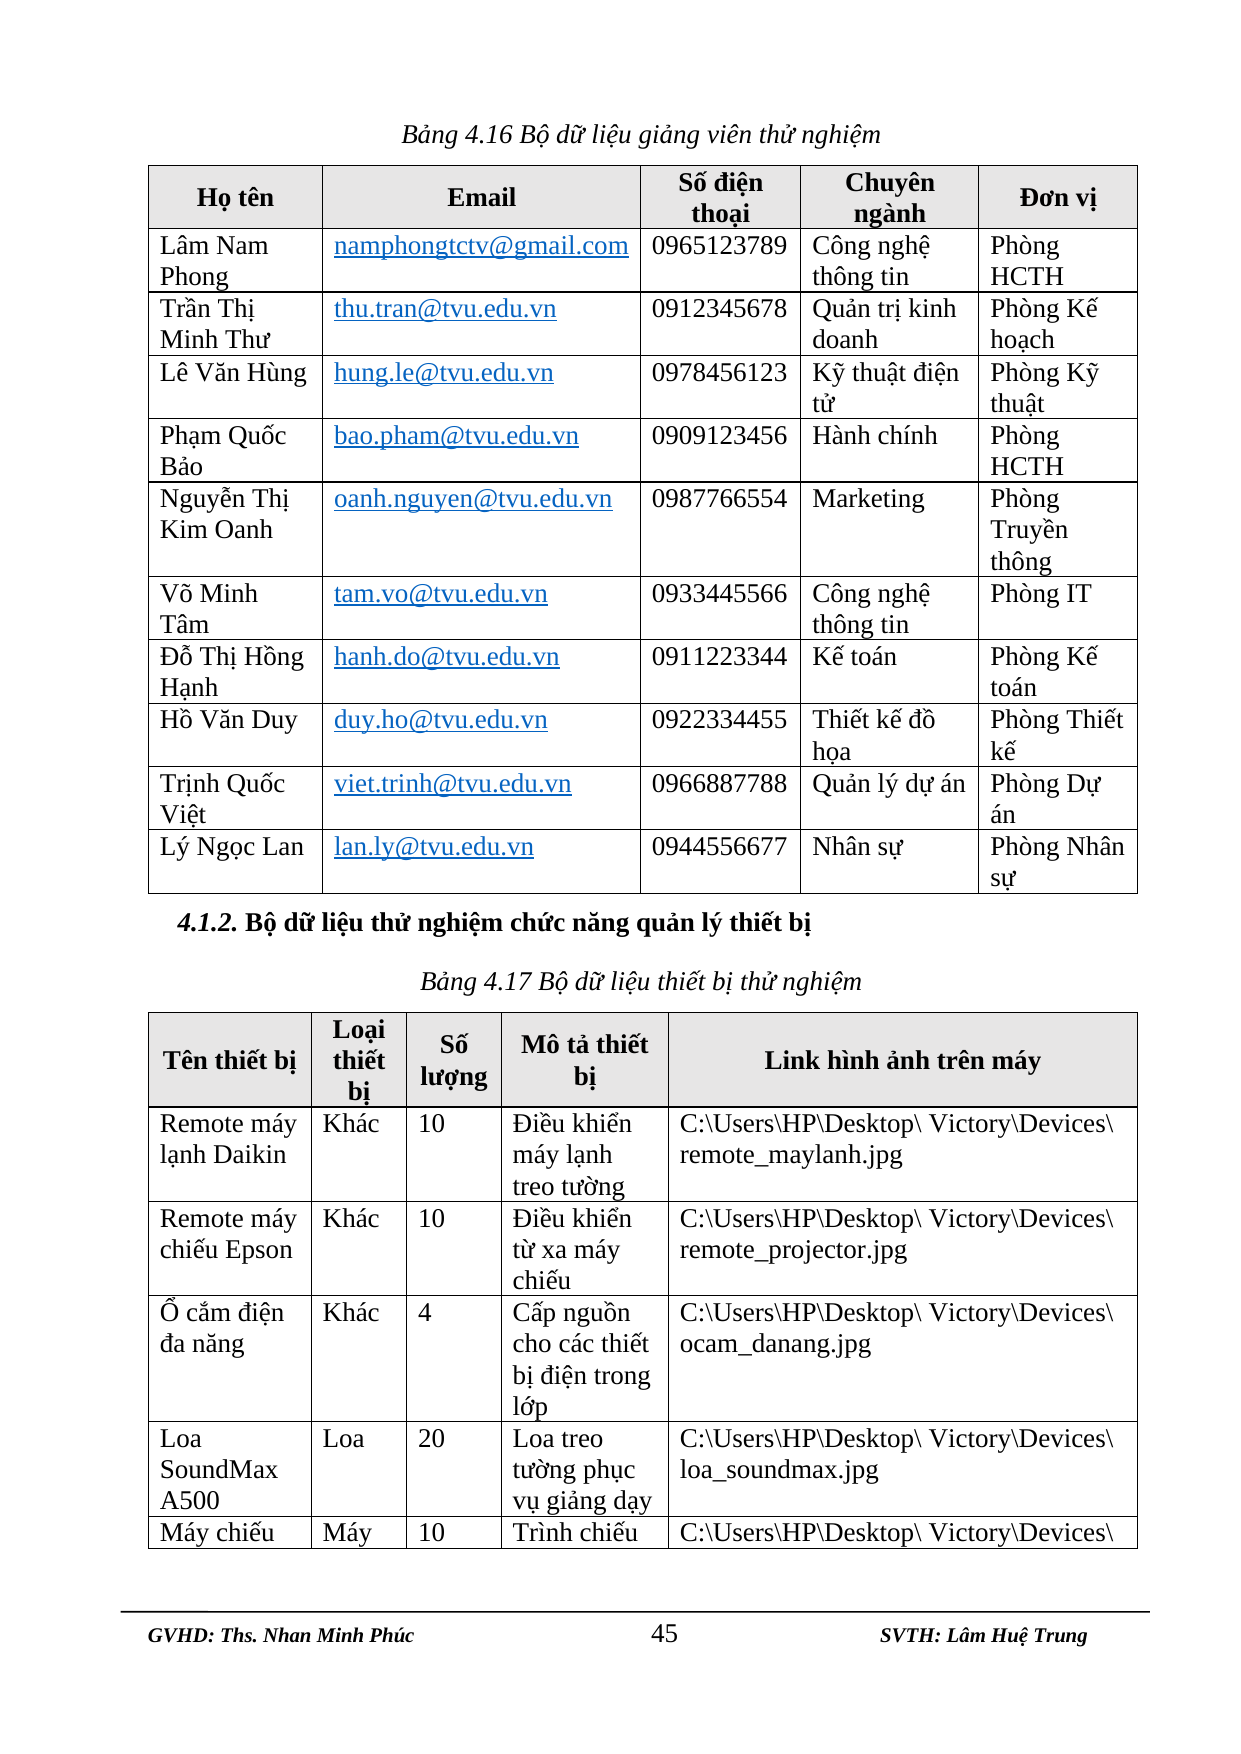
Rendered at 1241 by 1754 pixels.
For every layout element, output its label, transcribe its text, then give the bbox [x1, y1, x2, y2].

table_header Email [323, 166, 640, 228]
table_cell C:\Users\HP\Desktop\ Victory\Devices\remote_projector.jpg [669, 1202, 1137, 1295]
table_cell Kỹ thuật điện tử [801, 356, 978, 418]
table_cell Phòng Dự án [979, 767, 1137, 829]
table_cell Công nghệ thông tin [801, 229, 978, 291]
table_cell 0933445566 [641, 577, 800, 639]
table_cell 0911223344 [641, 640, 800, 703]
table_header Số lượng [407, 1013, 501, 1106]
table_cell Phòng Kế toán [979, 640, 1137, 703]
table_cell Cấp nguồn cho các thiết bị điện trong lớp [502, 1296, 668, 1421]
table_cell 20 [407, 1422, 501, 1516]
table_cell 10 [407, 1108, 501, 1201]
table_cell bao.pham@tvu.edu.vn [323, 419, 640, 481]
table_header Đơn vị [979, 166, 1137, 228]
table_cell C:\Users\HP\Desktop\ Victory\Devices\ocam_danang.jpg [669, 1296, 1137, 1421]
table_cell 0978456123 [641, 356, 800, 418]
table_cell Thiết kế đồ họa [801, 704, 978, 766]
table_cell Kế toán [801, 640, 978, 703]
table_cell 0944556677 [641, 830, 800, 893]
table_cell Khác [312, 1202, 406, 1295]
table_cell Loa treo tường phục vụ giảng dạy [502, 1422, 668, 1516]
table_cell Phòng Kế hoạch [979, 293, 1137, 355]
table_header Chuyên ngành [801, 166, 978, 228]
table_cell Khác [312, 1108, 406, 1201]
table_header Họ tên [149, 166, 322, 228]
table_cell Nhân sự [801, 830, 978, 893]
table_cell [149, 1517, 311, 1548]
table_cell Máy chiếu [312, 1517, 406, 1548]
table_cell Quản trị kinh doanh [801, 293, 978, 355]
table_cell Phòng Kỹ thuật [979, 356, 1137, 418]
table_cell Điều khiển từ xa máy chiếu [502, 1202, 668, 1295]
table_cell Lý Ngọc Lan [149, 830, 322, 893]
table_cell Trịnh Quốc Việt [149, 767, 322, 829]
table_cell Remote máy lạnh Daikin [149, 1108, 311, 1201]
table_cell hung.le@tvu.edu.vn [323, 356, 640, 418]
table_cell Khác [312, 1296, 406, 1421]
table_cell Marketing [801, 483, 978, 576]
table_cell hanh.do@tvu.edu.vn [323, 640, 640, 703]
table_cell namphongtctv@gmail.com [323, 229, 640, 291]
table_cell 0965123789 [641, 229, 800, 291]
table_cell Ổ cắm điện đa năng [149, 1296, 311, 1421]
table_cell Phạm Quốc Bảo [149, 419, 322, 481]
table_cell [669, 1517, 1137, 1548]
table_cell Nguyễn Thị Kim Oanh [149, 483, 322, 576]
table_header Loại thiết bị [312, 1013, 406, 1106]
table_cell Loa SoundMax A500 [149, 1422, 311, 1516]
table_cell Quản lý dự án [801, 767, 978, 829]
table_cell 0987766554 [641, 483, 800, 576]
table_cell 0909123456 [641, 419, 800, 481]
table_cell 4 [407, 1296, 501, 1421]
table_cell Phòng IT [979, 577, 1137, 639]
table_cell thu.tran@tvu.edu.vn [323, 293, 640, 355]
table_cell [502, 1517, 668, 1548]
table_header Mô tả thiết bị [502, 1013, 668, 1106]
table_cell lan.ly@tvu.edu.vn [323, 830, 640, 893]
table_cell Võ Minh Tâm [149, 577, 322, 639]
table_cell tam.vo@tvu.edu.vn [323, 577, 640, 639]
table_cell C:\Users\HP\Desktop\ Victory\Devices\loa_soundmax.jpg [669, 1422, 1137, 1516]
table_cell viet.trinh@tvu.edu.vn [323, 767, 640, 829]
table_cell 0912345678 [641, 293, 800, 355]
table_cell Remote máy chiếu Epson [149, 1202, 311, 1295]
table_cell Phòng HCTH [979, 419, 1137, 481]
table_cell C:\Users\HP\Desktop\ Victory\Devices\remote_maylanh.jpg [669, 1108, 1137, 1201]
table_cell Trần Thị Minh Thư [149, 293, 322, 355]
table_cell Phòng HCTH [979, 229, 1137, 291]
table_cell Phòng Thiết kế [979, 704, 1137, 766]
table_cell Hành chính [801, 419, 978, 481]
table_cell Điều khiển máy lạnh treo tường [502, 1108, 668, 1201]
table_cell Phòng Truyền thông [979, 483, 1137, 576]
subtitle Bộ dữ liệu thử nghiệm chức năng quản lý thiết bị [177, 906, 1137, 937]
table_cell Lâm Nam Phong [149, 229, 322, 291]
table_cell 0966887788 [641, 767, 800, 829]
table_cell 10 [407, 1202, 501, 1295]
table_cell Công nghệ thông tin [801, 577, 978, 639]
table_cell Phòng Nhân sự [979, 830, 1137, 893]
table_cell 0922334455 [641, 704, 800, 766]
table_header Tên thiết bị [149, 1013, 311, 1106]
table_cell Đỗ Thị Hồng Hạnh [149, 640, 322, 703]
table_header Link hình ảnh trên máy [669, 1013, 1137, 1106]
table_cell 10 [407, 1517, 501, 1548]
table_cell Hồ Văn Duy [149, 704, 322, 766]
table_cell oanh.nguyen@tvu.edu.vn [323, 483, 640, 576]
table_cell duy.ho@tvu.edu.vn [323, 704, 640, 766]
table_cell Lê Văn Hùng [149, 356, 322, 418]
table_cell Loa [312, 1422, 406, 1516]
table_header Số điện thoại [641, 166, 800, 228]
